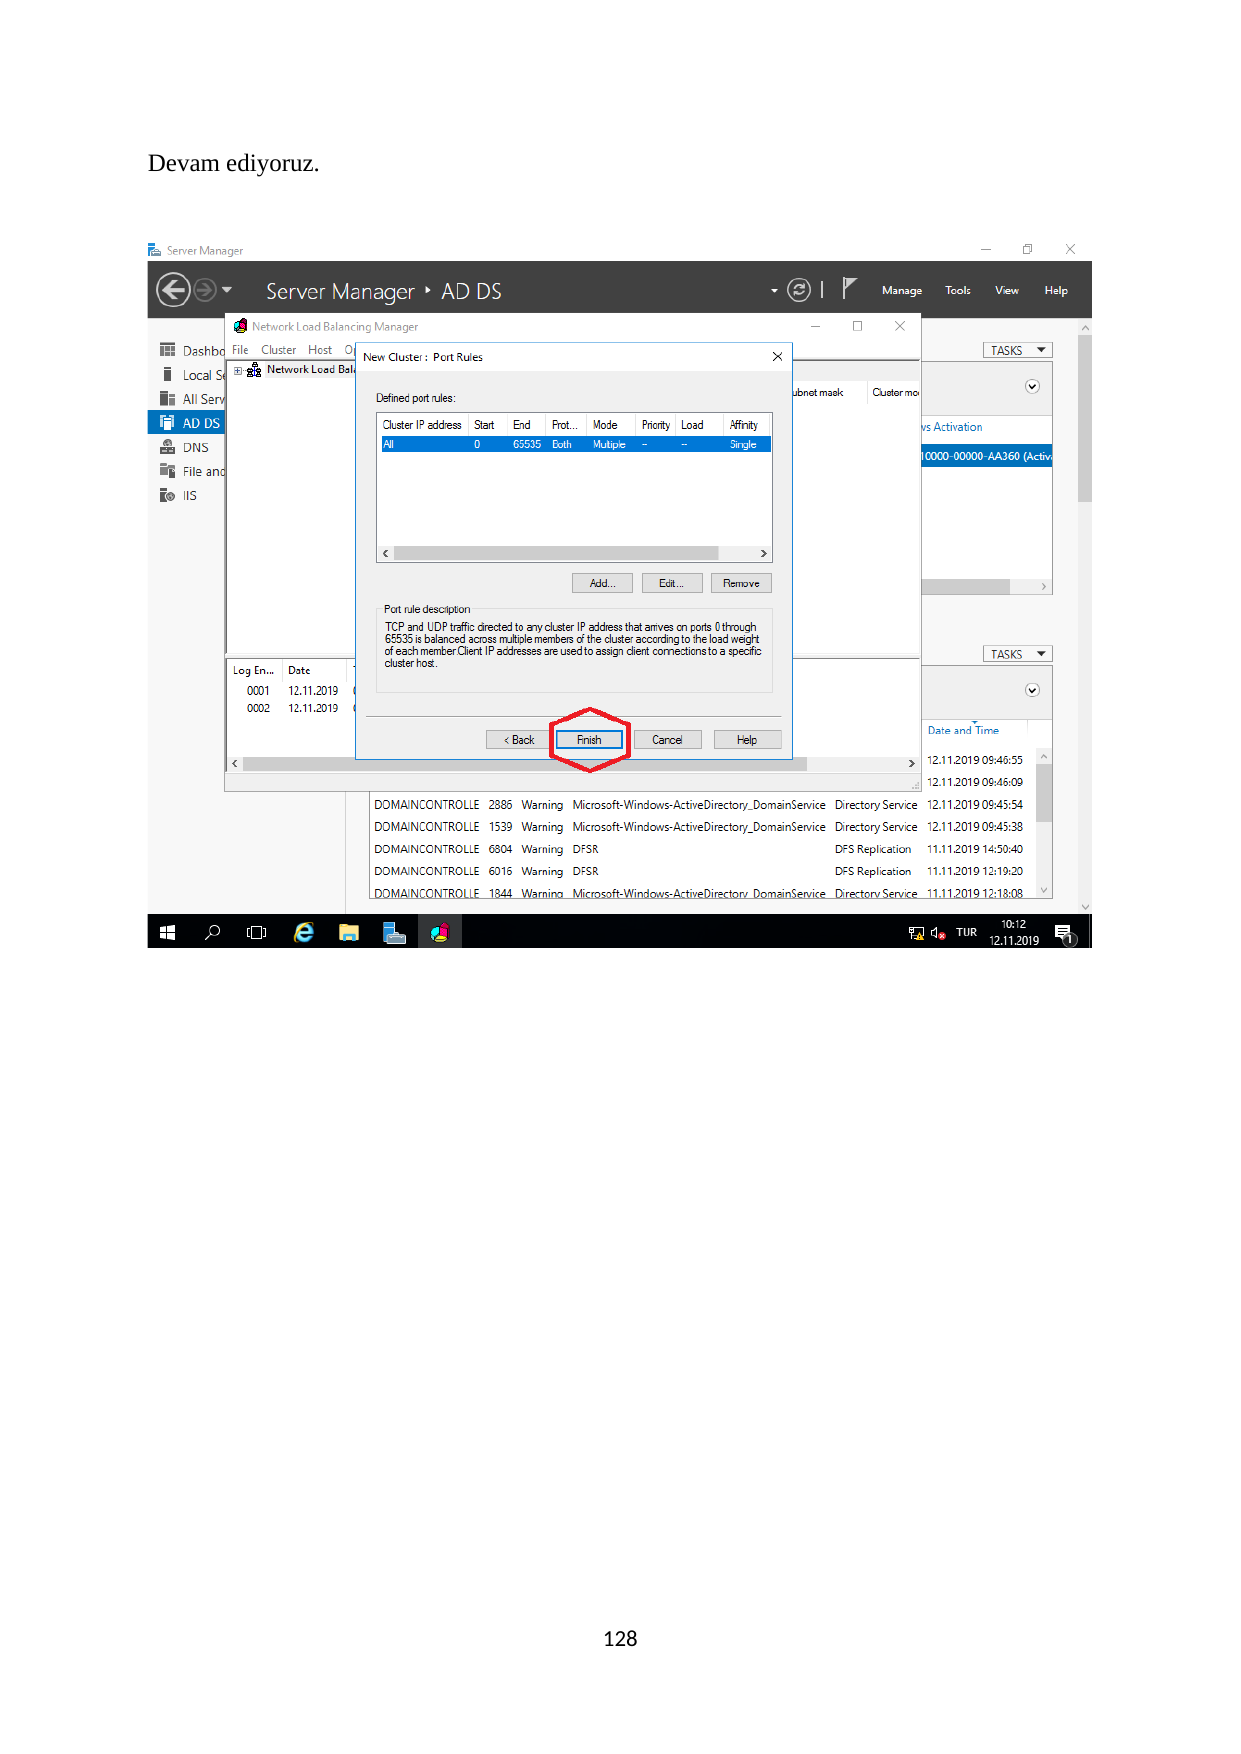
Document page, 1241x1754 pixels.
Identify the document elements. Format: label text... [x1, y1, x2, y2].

picture [147, 243, 1092, 948]
text Devam ediyoruz. [148, 148, 1093, 176]
